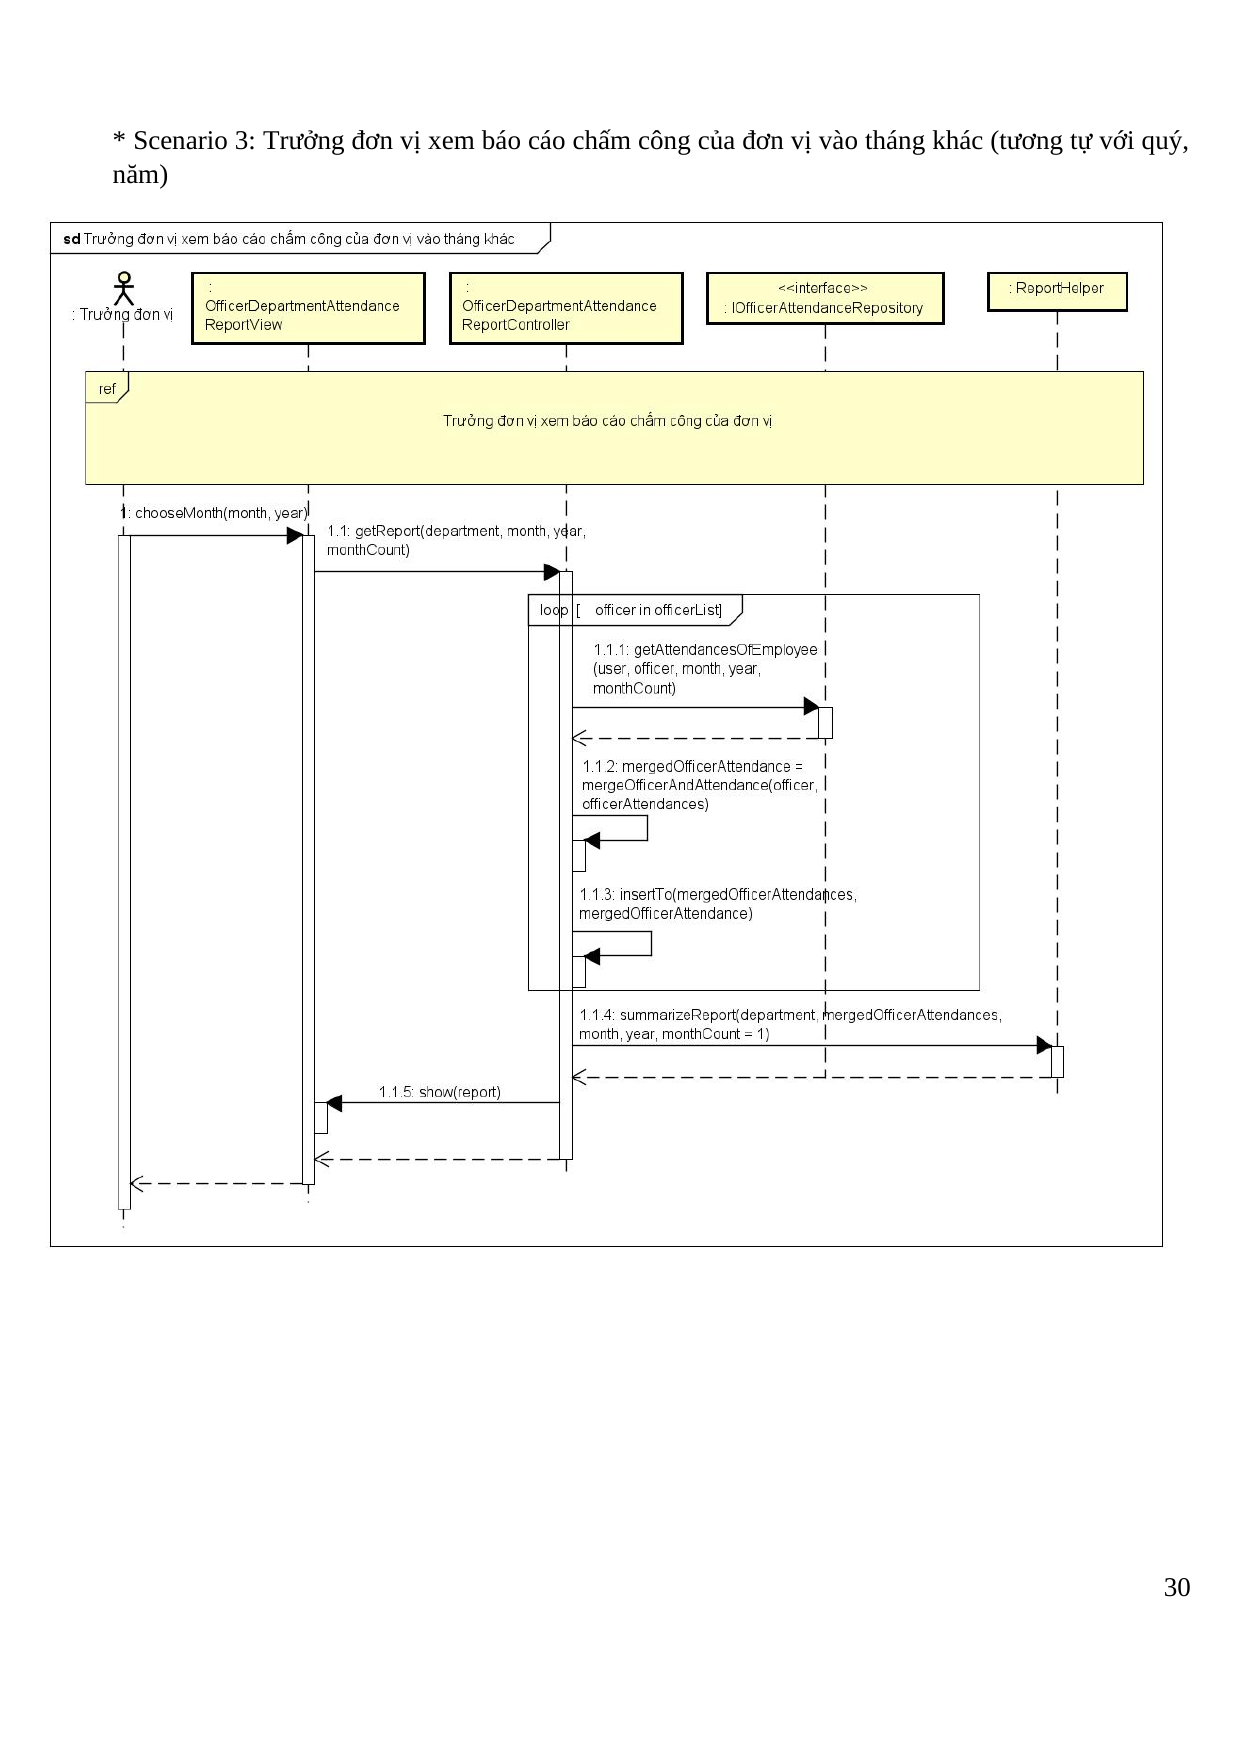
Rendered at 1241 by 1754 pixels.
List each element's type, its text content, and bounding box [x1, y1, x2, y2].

picture [37, 209, 1170, 1252]
text * Scenario 3: Trưởng đơn vị xem báo cáo chấm công của đơn vị vào tháng khác (tương tự với quý, năm) [112, 124, 1191, 190]
